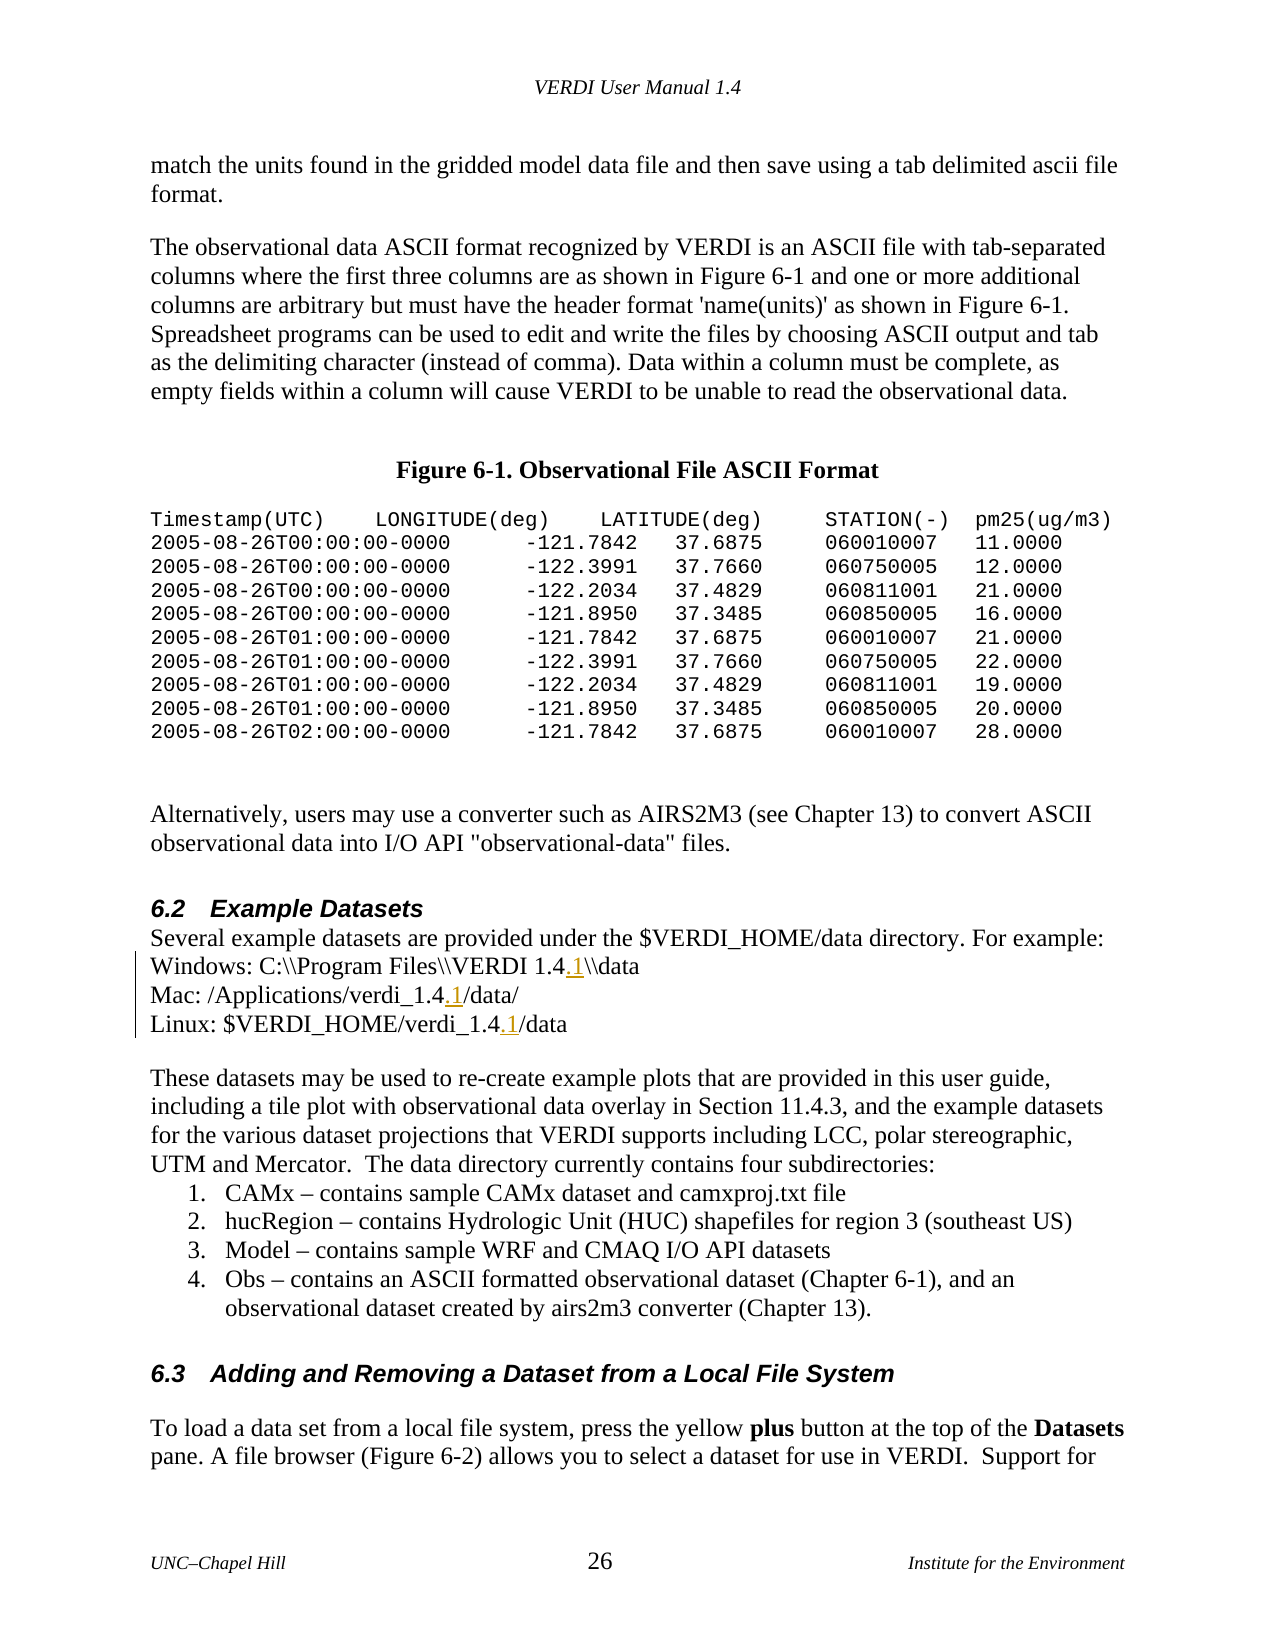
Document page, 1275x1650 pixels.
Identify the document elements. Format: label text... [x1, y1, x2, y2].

list Obs – contains an ASCII formatted observational dataset (Chapter 6-1), and an observational dataset created by airs2m3 converter (Chapter 13). [187, 1264, 1125, 1321]
subtitle Example Datasets [150, 894, 1125, 923]
list hucRegion – contains Hydrologic Unit (HUC) shapefiles for region 3 (southeast US) [187, 1206, 1125, 1235]
list CAMx – contains sample CAMx dataset and camxproj.txt file [187, 1178, 1125, 1206]
subtitle Adding and Removing a Dataset from a Local File System [150, 1359, 1125, 1388]
text These datasets may be used to re-create example plots that are provided in this user guide, including a tile plot with observational data overlay in Section 11.4.3, and the example datasets for the various dataset projections that VERDI supports including LCC, polar stereographic, UTM and Mercator. The data directory currently contains four subdirectories: [150, 1063, 1125, 1178]
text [150, 150, 1125, 207]
text Windows: C:\\Program Files\\VERDI 1.4\\data [150, 951, 1125, 980]
text Alternatively, users may use a converter such as AIRS2M3 (see Chapter 13) to convert ASCII observational data into I/O API "observational-data" files. [150, 799, 1125, 856]
text Linux: $VERDI_HOME/verdi_1.4/data [150, 1009, 1125, 1038]
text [150, 1413, 1125, 1470]
subtitle Figure 6-1. Observational File ASCII Format [150, 455, 1125, 484]
text Several example datasets are provided under the $VERDI_HOME/data directory. For example: [150, 923, 1125, 951]
text The observational data ASCII format recognized by VERDI is an ASCII file with tab-separated columns where the first three columns are as shown in Figure 6-1 and one or more additional columns are arbitrary but must have the header format 'name(units)' as shown in Figure 6-1. Spreadsheet programs can be used to edit and write the files by choosing ASCII output and tab as the delimiting character (instead of comma). Data within a column must be complete, as empty fields within a column will cause VERDI to be unable to read the observational data. [150, 232, 1125, 405]
text Mac: /Applications/verdi_1.4/data/ [150, 980, 1125, 1009]
text Timestamp(UTC) LONGITUDE(deg) LATITUDE(deg) STATION(-) pm25(ug/m3) 2005-08-26T00:00:00-0000 -121.7842 37.6875 060010007 11.0000 2005-08-26T00:00:00-0000 -122.3991 37.7660 060750005 12.0000 2005-08-26T00:00:00-0000 -122.2034 37.4829 060811001 21.0000 2005-08-26T00:00:00-0000 -121.8950 37.3485 060850005 16.0000 2005-08-26T01:00:00-0000 -121.7842 37.6875 060010007 21.0000 2005-08-26T01:00:00-0000 -122.3991 37.7660 060750005 22.0000 2005-08-26T01:00:00-0000 -122.2034 37.4829 060811001 19.0000 2005-08-26T01:00:00-0000 -121.8950 37.3485 060850005 20.0000 2005-08-26T02:00:00-0000 -121.7842 37.6875 060010007 28.0000 [150, 509, 1125, 774]
list Model – contains sample WRF and CMAQ I/O API datasets [187, 1235, 1125, 1264]
